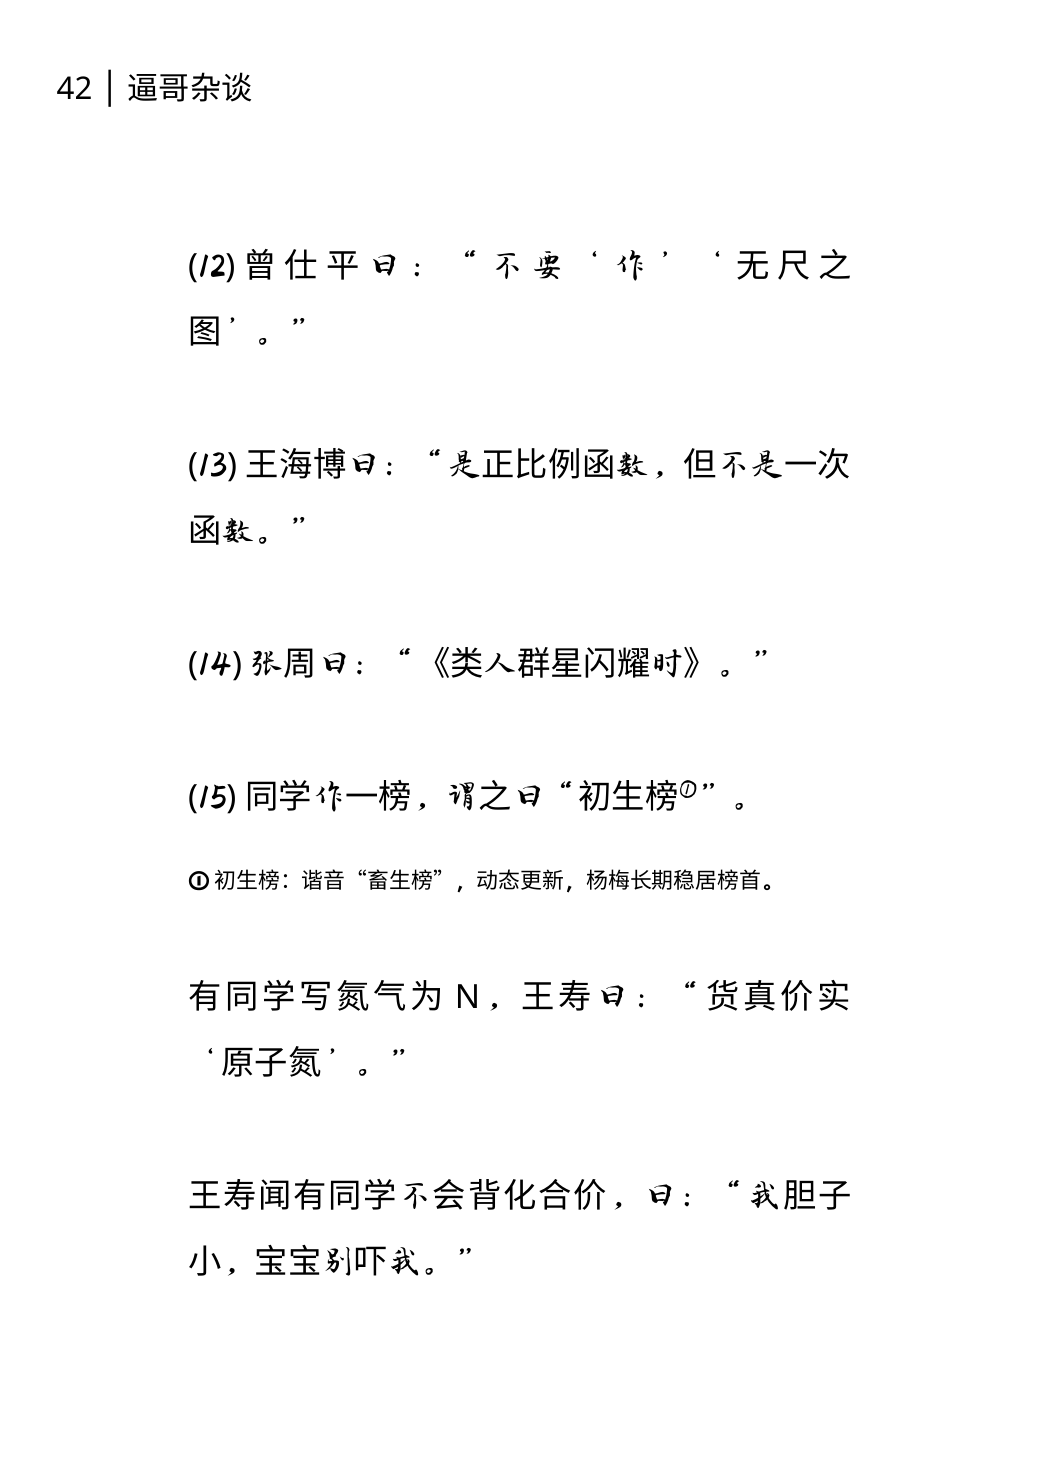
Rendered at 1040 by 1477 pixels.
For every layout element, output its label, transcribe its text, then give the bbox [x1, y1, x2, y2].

text 有同学写氮气为N，王寿曰：“货真价实‘原子氮’。” [188, 964, 852, 1097]
list 曾仕平曰：“不要‘作’‘无尺之图’。” [188, 233, 852, 366]
list 同学作一榜，谓之曰“初生榜①”。 [188, 764, 852, 831]
text 王寿闻有同学不会背化合价，曰：“我胆子小，宝宝别吓我。” [188, 1163, 852, 1296]
list 王海博曰：“是正比例函数，但不是一次函数。” [188, 432, 852, 565]
list 张周曰：“《类人群星闪耀时》。” [188, 632, 852, 698]
text ①初生榜：谐音“畜生榜”，动态更新，杨梅长期稳居榜首。 [188, 864, 852, 897]
